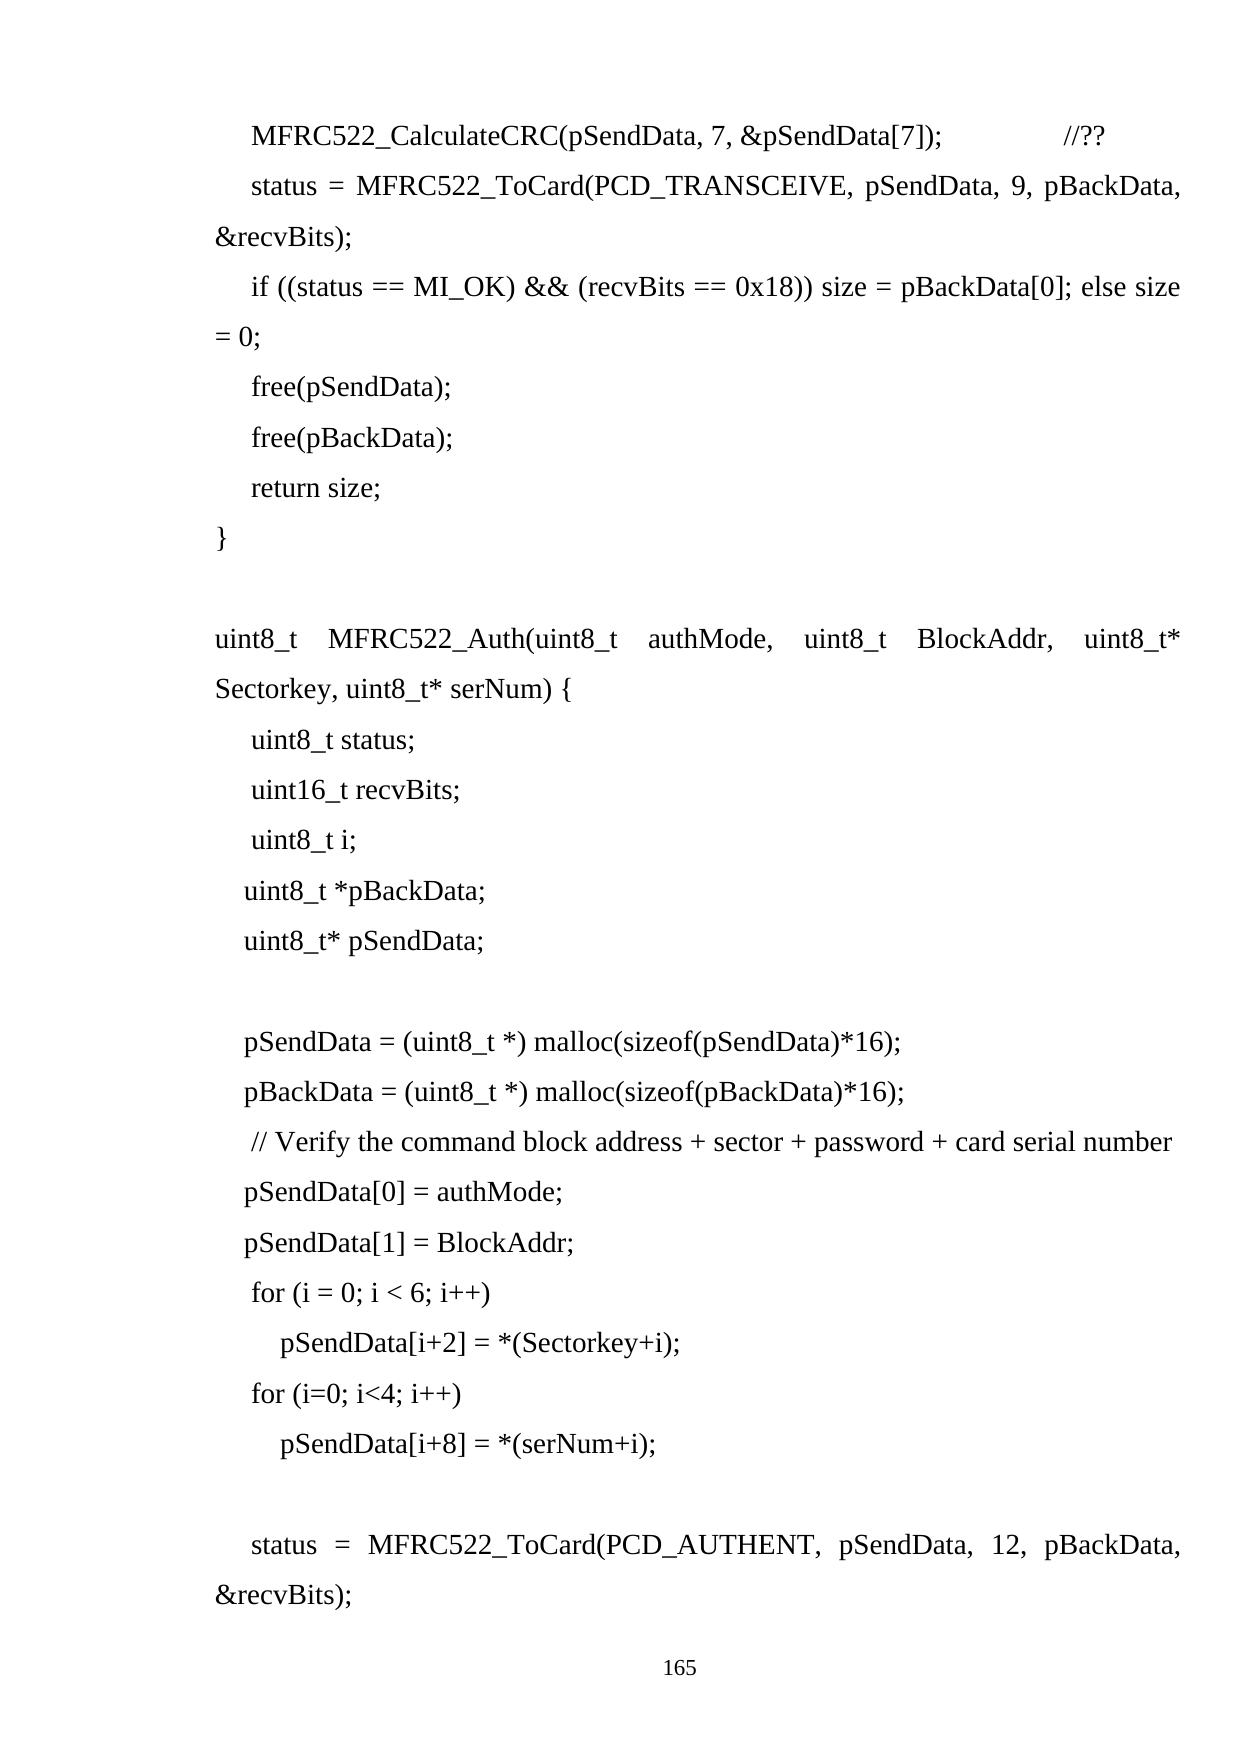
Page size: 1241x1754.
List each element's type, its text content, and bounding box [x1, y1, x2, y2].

list free(pSendData); [214, 369, 1182, 403]
list for (i = 0; i < 6; i++) [214, 1275, 1182, 1309]
list uint16_t recvBits; [214, 772, 1182, 806]
list pSendData[1] = BlockAddr; [214, 1225, 1182, 1258]
list pSendData[i+8] = *(serNum+i); [214, 1426, 1182, 1460]
list pBackData = (uint8_t *) malloc(sizeof(pBackData)*16); [214, 1074, 1182, 1107]
list if ((status == MI_OK) && (recvBits == 0x18)) size = pBackData[0]; else size = 0; [214, 269, 1182, 353]
list uint8_t i; [214, 822, 1182, 856]
list free(pBackData); [214, 420, 1182, 453]
list uint8_t *pBackData; [214, 873, 1182, 906]
list MFRC522_CalculateCRC(pSendData, 7, &pSendData[7]); //?? [214, 118, 1182, 152]
list status = MFRC522_ToCard(PCD_TRANSCEIVE, pSendData, 9, pBackData, &recvBits); [214, 168, 1182, 252]
list status = MFRC522_ToCard(PCD_AUTHENT, pSendData, 12, pBackData, &recvBits); [214, 1527, 1182, 1611]
list uint8_t status; [214, 722, 1182, 755]
list uint8_t MFRC522_Auth(uint8_t authMode, uint8_t BlockAddr, uint8_t* Sectorkey, uint8_t* serNum) { [214, 621, 1182, 705]
list // Verify the command block address + sector + password + card serial number [214, 1124, 1182, 1158]
list pSendData = (uint8_t *) malloc(sizeof(pSendData)*16); [214, 1024, 1182, 1057]
list } [214, 521, 1182, 554]
list return size; [214, 470, 1182, 504]
list uint8_t* pSendData; [214, 923, 1182, 957]
list pSendData[0] = authMode; [214, 1174, 1182, 1208]
list for (i=0; i<4; i++) [214, 1376, 1182, 1409]
list pSendData[i+2] = *(Sectorkey+i); [214, 1326, 1182, 1359]
